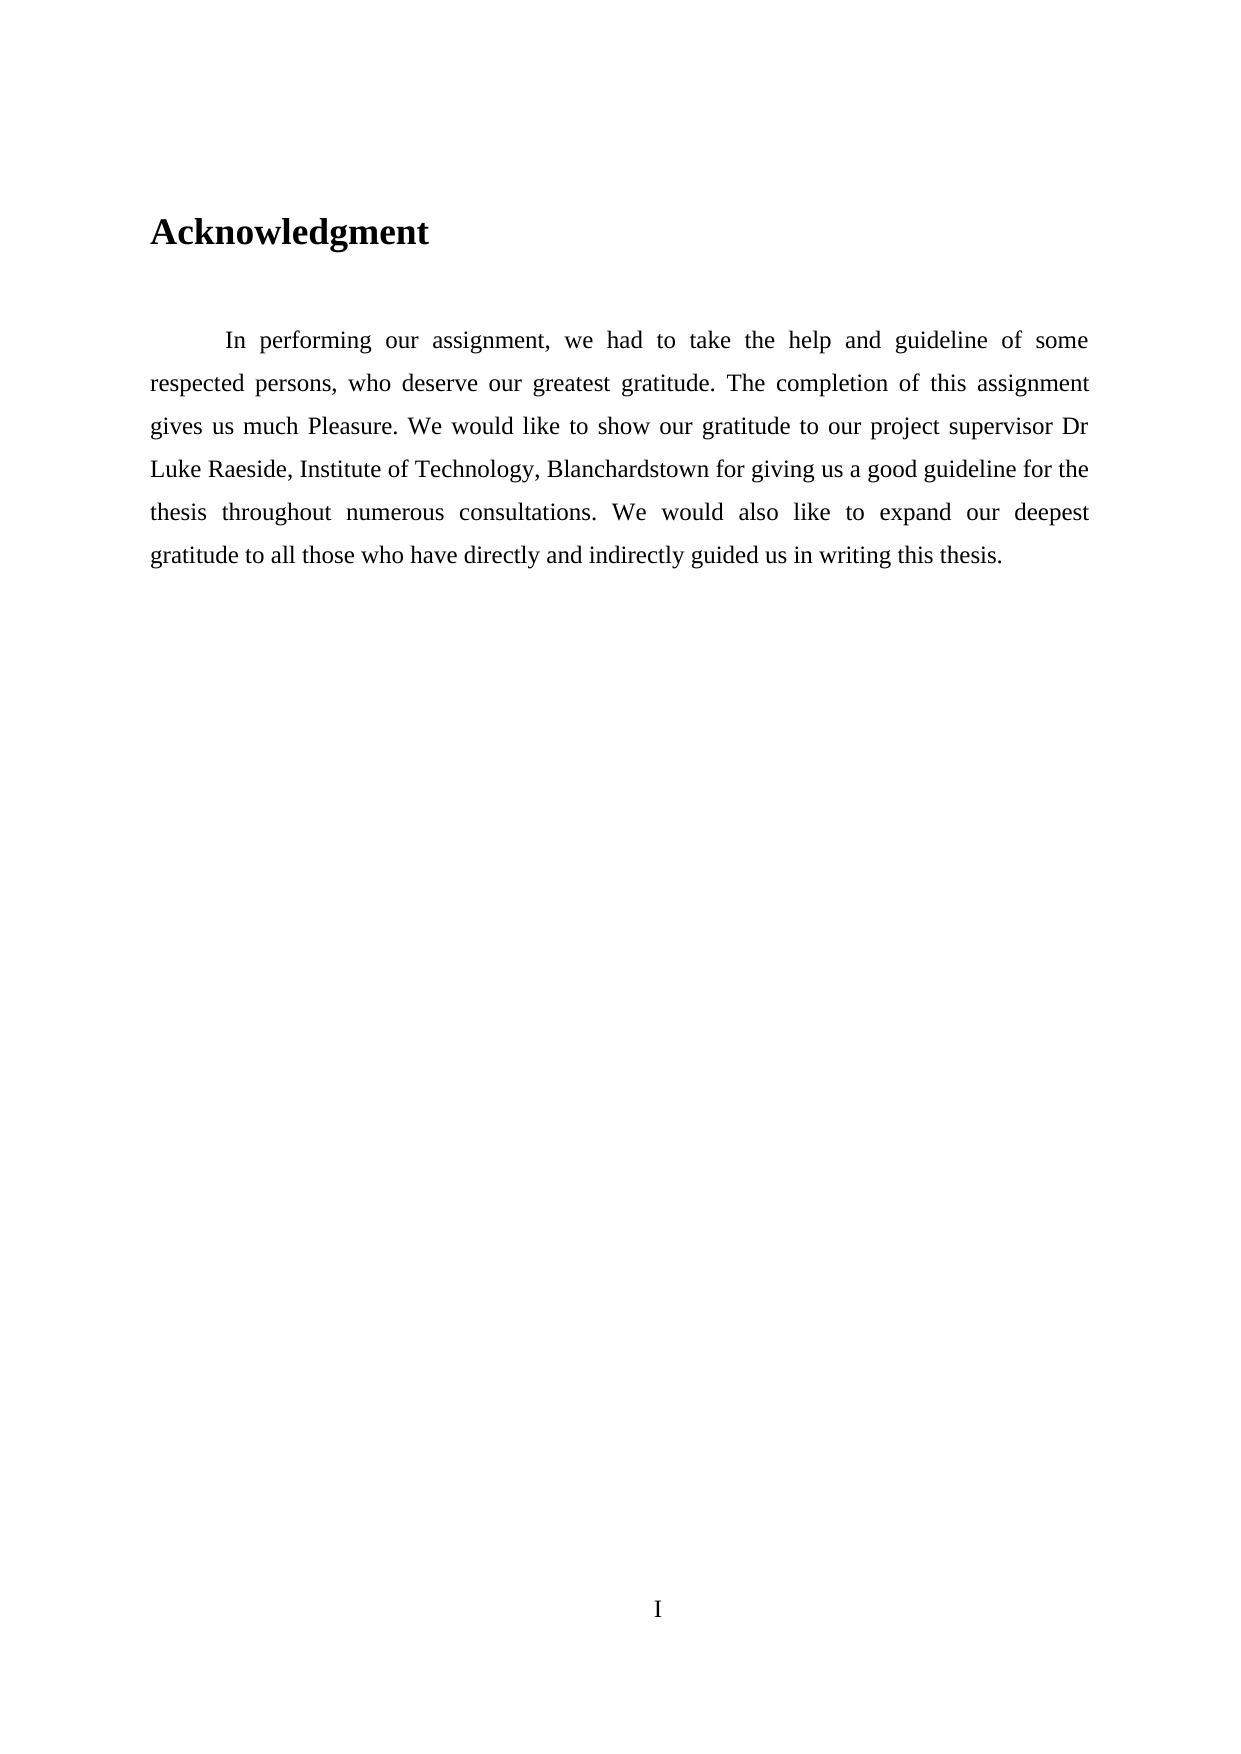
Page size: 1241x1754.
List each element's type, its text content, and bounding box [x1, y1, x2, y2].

text In performing our assignment, we had to take the help and guideline of some respected persons, who deserve our greatest gratitude. The completion of this assignment gives us much Pleasure. We would like to show our gratitude to our project supervisor Dr Luke Raeside, Institute of Technology, Blanchardstown for giving us a good guideline for the thesis throughout numerous consultations. We would also like to expand our deepest gratitude to all those who have directly and indirectly guided us in writing this thesis. [150, 325, 1090, 569]
subtitle Acknowledgment [150, 210, 1090, 253]
